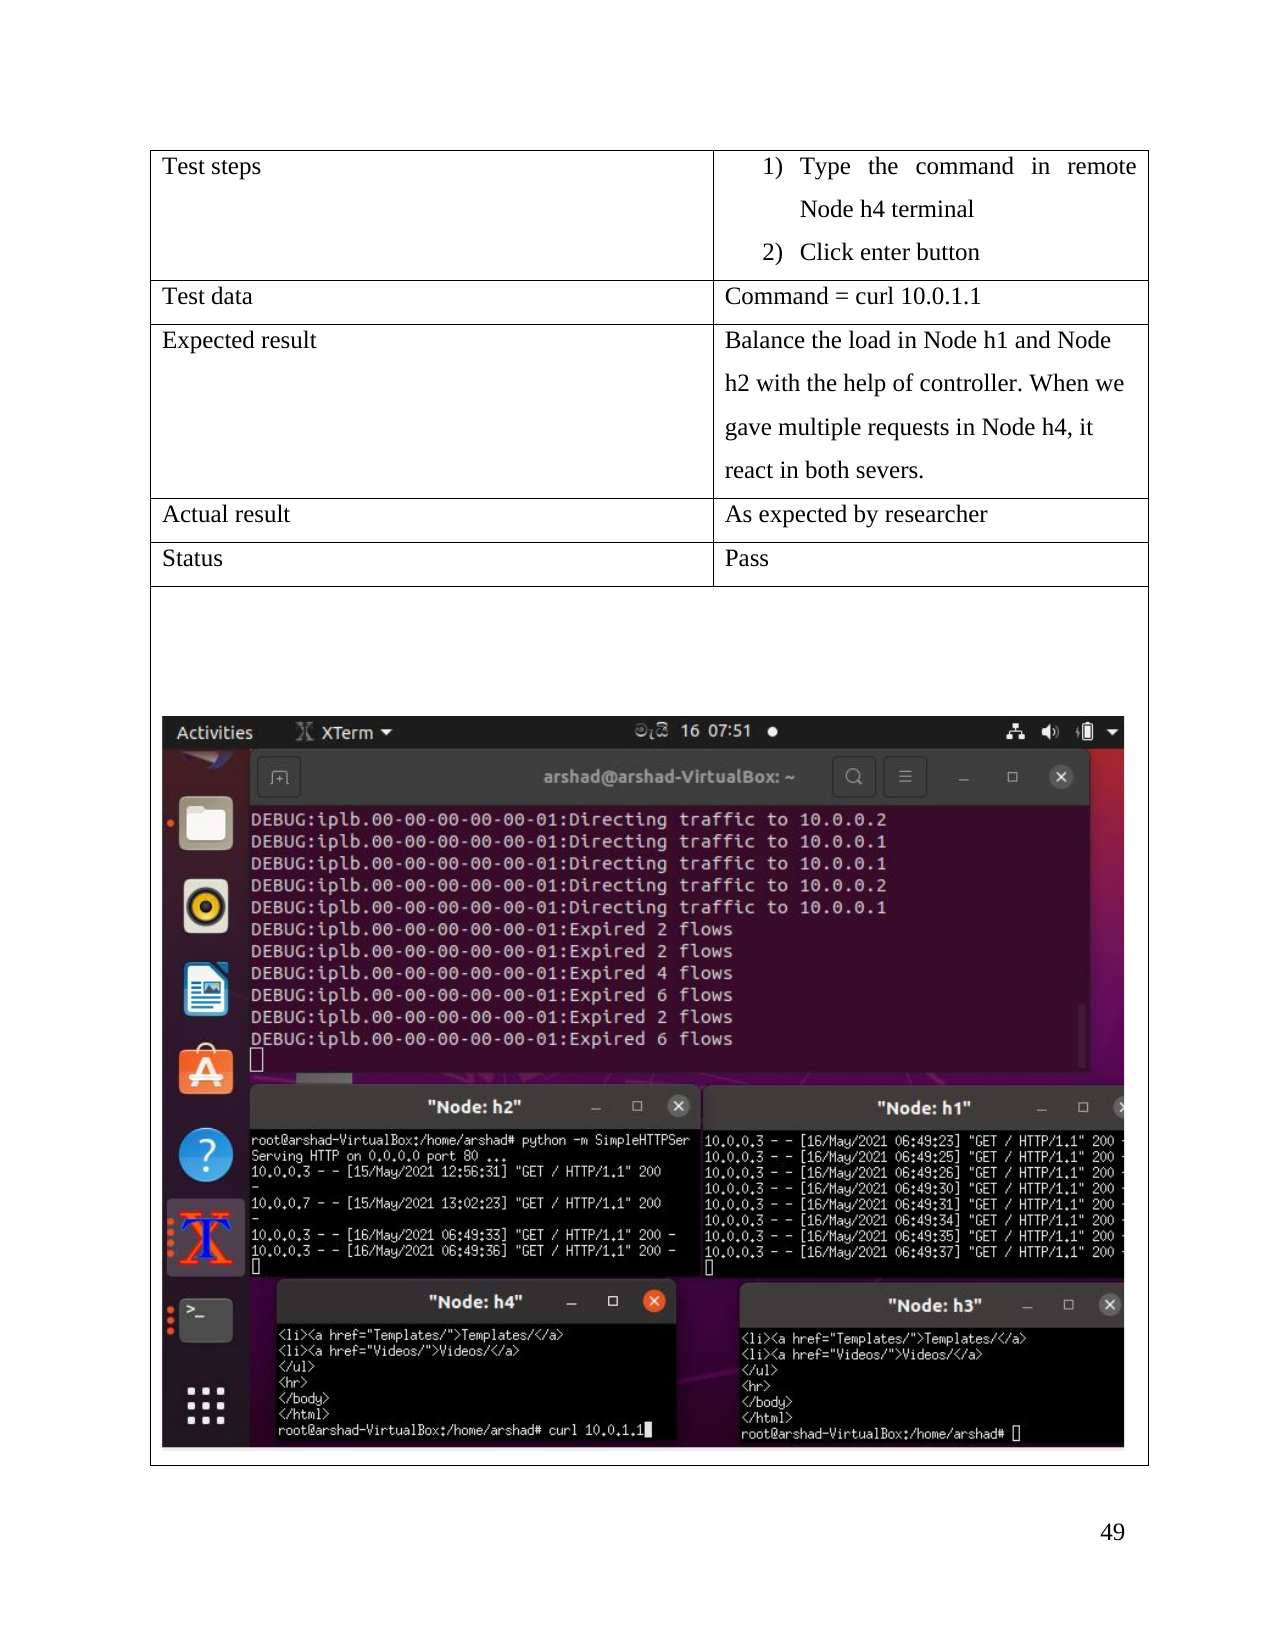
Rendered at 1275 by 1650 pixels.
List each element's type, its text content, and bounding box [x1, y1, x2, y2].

table_cell Test steps [151, 151, 713, 280]
picture [161, 716, 1125, 1451]
table_cell [1124, 587, 1148, 1464]
table_cell As expected by researcher [714, 499, 1148, 542]
table_cell Command = curl 10.0.1.1 [714, 281, 1148, 324]
table_cell Pass [714, 543, 1148, 586]
table_cell Actual result [151, 499, 713, 542]
table_cell Type the command in remote Node h4 terminal Click enter button [714, 151, 1148, 280]
table_cell Status [151, 543, 713, 586]
table_cell Test data [151, 281, 713, 324]
table_cell Balance the load in Node h1 and Node h2 with the help of controller. When we gave multiple requests in Node h4, it react in both severs. [714, 325, 1148, 498]
table_cell Expected result [151, 325, 713, 498]
table_cell [151, 587, 1124, 1464]
